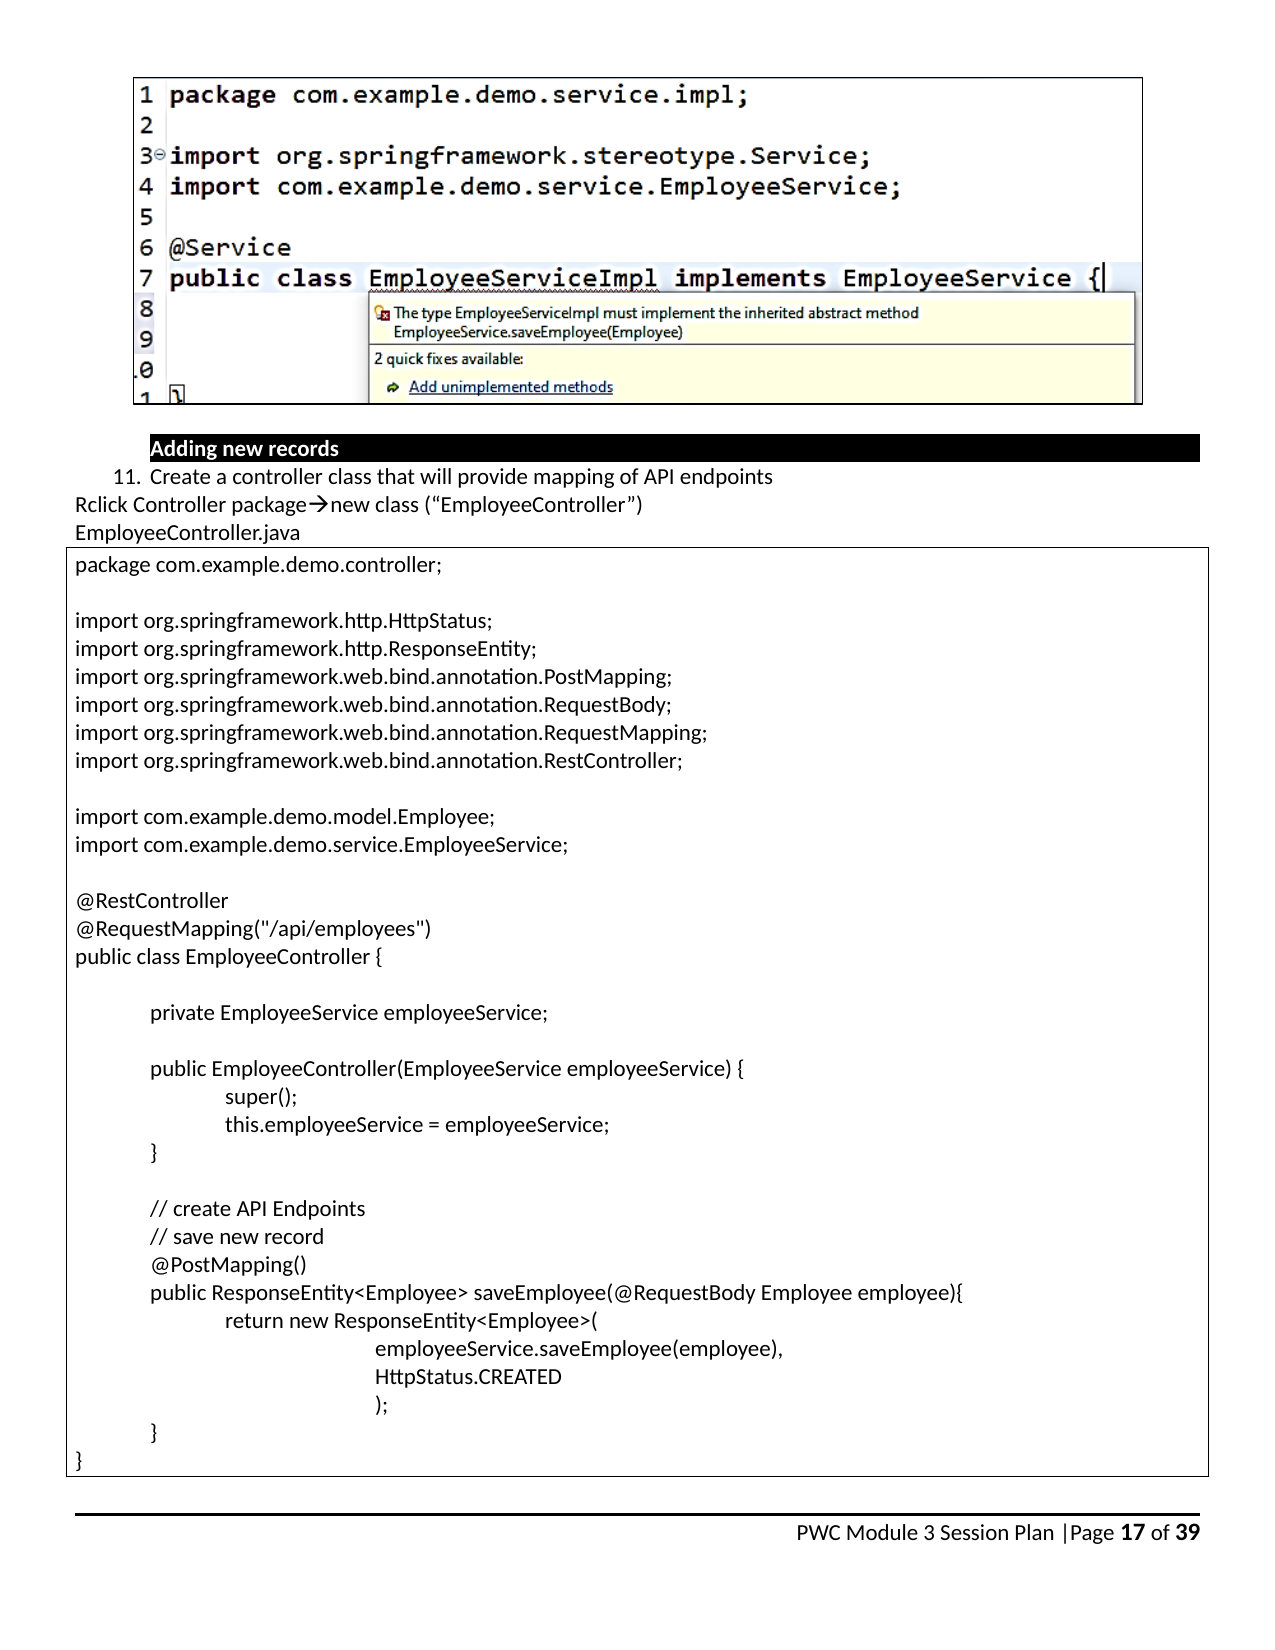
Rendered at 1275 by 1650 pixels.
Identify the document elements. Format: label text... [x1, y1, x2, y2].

text Adding new records [150, 434, 1200, 462]
text @PostMapping() [75, 1250, 1200, 1278]
text import org.springframework.web.bind.annotation.RequestMapping; [75, 718, 1200, 746]
text } [75, 1418, 1200, 1443]
text ); [75, 1390, 1200, 1418]
text public EmployeeController(EmployeeService employeeService) { [75, 1054, 1200, 1082]
text } [75, 1138, 1200, 1166]
text // save new record [75, 1222, 1200, 1250]
text public class EmployeeController { [75, 942, 1200, 970]
text } [67, 1443, 1208, 1476]
text import com.example.demo.service.EmployeeService; [75, 830, 1200, 858]
text public ResponseEntity<Employee> saveEmployee(@RequestBody Employee employee){ [75, 1278, 1200, 1306]
text return new ResponseEntity<Employee>( [75, 1306, 1200, 1334]
text HttpStatus.CREATED [75, 1362, 1200, 1390]
text @RestController [75, 886, 1200, 914]
picture [134, 78, 1142, 403]
text import org.springframework.web.bind.annotation.RequestBody; [75, 690, 1200, 718]
text import org.springframework.http.ResponseEntity; [75, 634, 1200, 662]
text @RequestMapping("/api/employees") [75, 914, 1200, 942]
text Rclick Controller packagenew class (“EmployeeController”) [75, 491, 1200, 518]
text super(); [75, 1082, 1200, 1110]
text this.employeeService = employeeService; [75, 1110, 1200, 1138]
text employeeService.saveEmployee(employee), [75, 1334, 1200, 1362]
text EmployeeController.java [75, 518, 1200, 547]
text import org.springframework.web.bind.annotation.RestController; [75, 746, 1200, 774]
list Create a controller class that will provide mapping of API endpoints [112, 462, 1200, 491]
text import org.springframework.http.HttpStatus; [75, 606, 1200, 634]
text private EmployeeService employeeService; [75, 998, 1200, 1026]
text // create API Endpoints [75, 1194, 1200, 1222]
text import org.springframework.web.bind.annotation.PostMapping; [75, 662, 1200, 690]
text import com.example.demo.model.Employee; [75, 802, 1200, 830]
text package com.example.demo.controller; [67, 548, 1208, 578]
